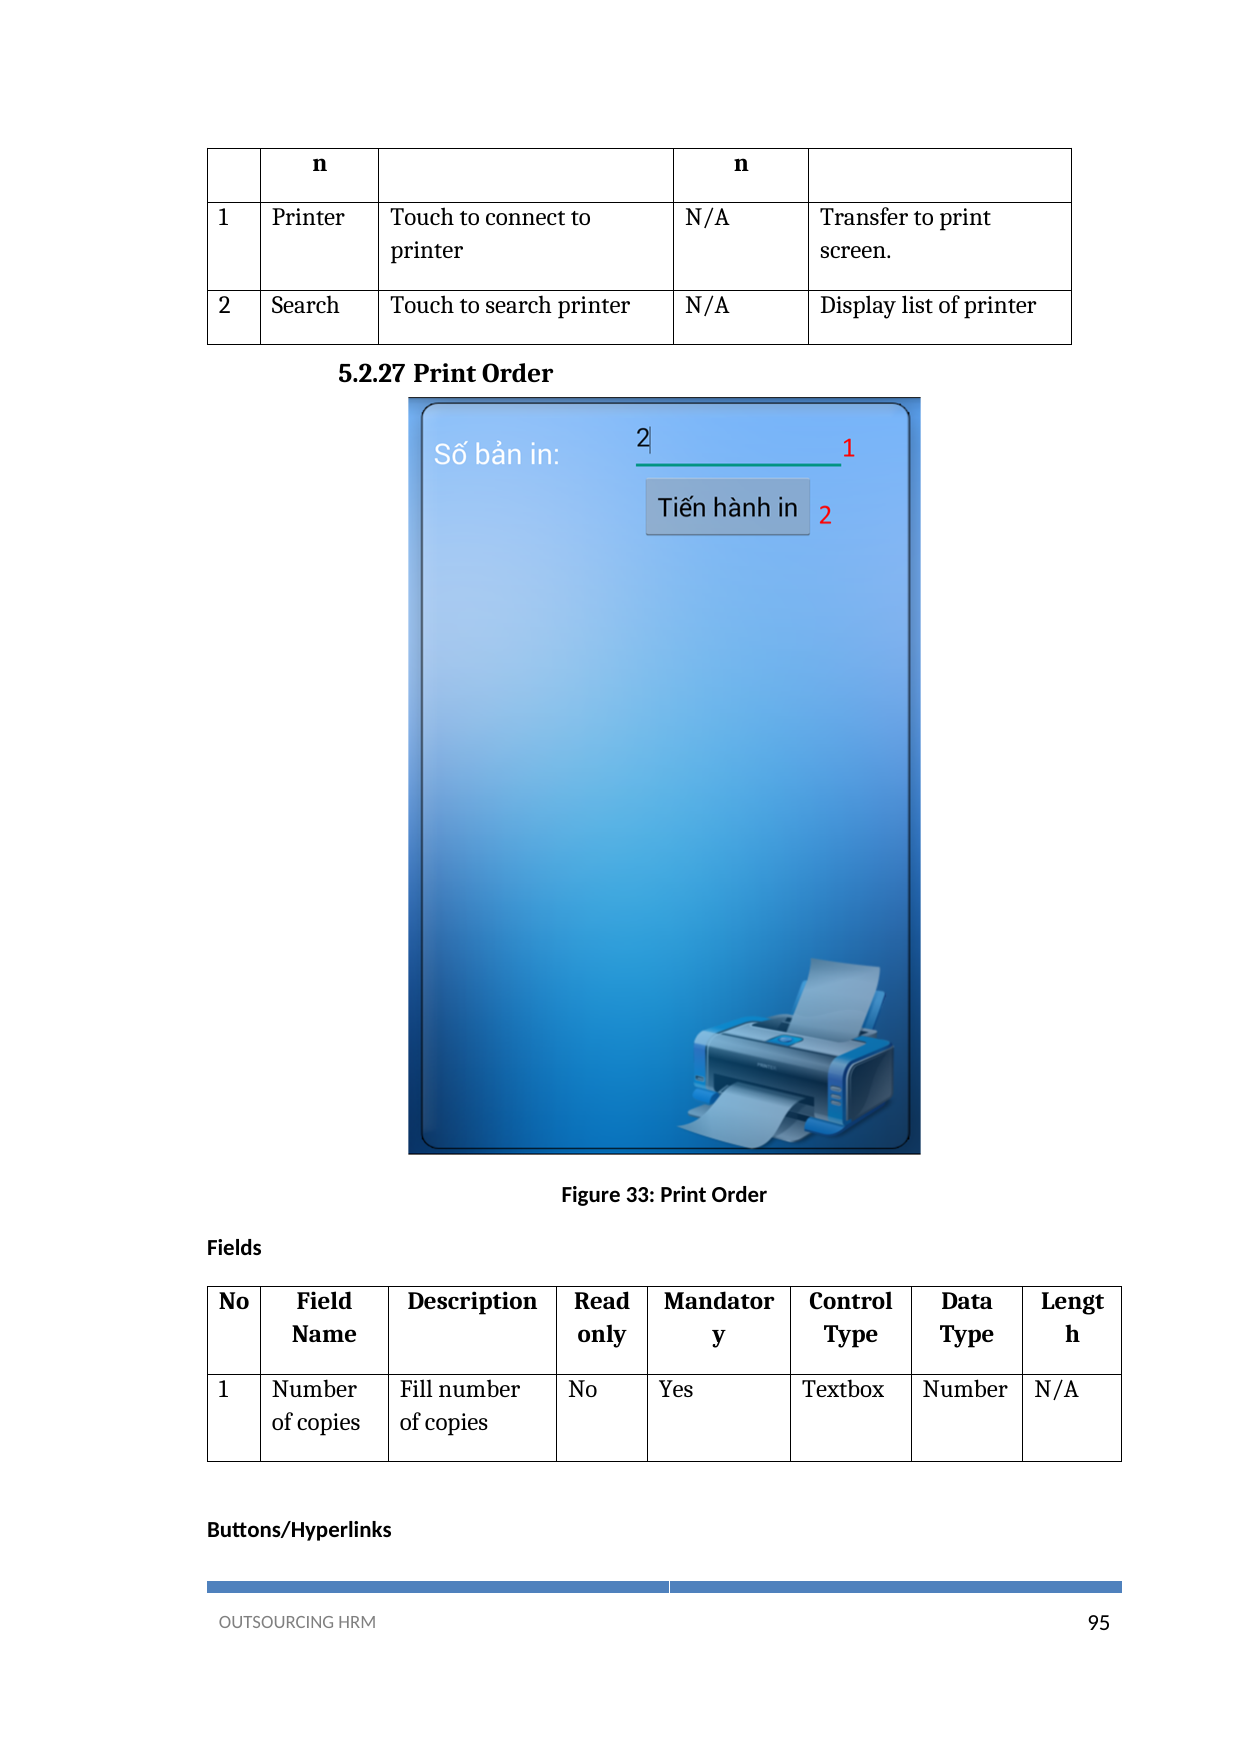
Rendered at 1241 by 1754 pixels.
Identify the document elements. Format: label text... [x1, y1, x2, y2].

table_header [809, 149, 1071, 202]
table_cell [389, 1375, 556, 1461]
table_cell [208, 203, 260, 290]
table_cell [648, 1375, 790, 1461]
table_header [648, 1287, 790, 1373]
subtitle Print Order [338, 358, 1122, 389]
picture [408, 397, 921, 1155]
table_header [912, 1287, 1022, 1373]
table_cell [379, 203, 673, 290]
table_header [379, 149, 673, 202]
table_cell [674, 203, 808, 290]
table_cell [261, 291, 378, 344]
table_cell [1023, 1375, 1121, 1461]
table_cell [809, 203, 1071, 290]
text Fields [207, 1233, 1122, 1261]
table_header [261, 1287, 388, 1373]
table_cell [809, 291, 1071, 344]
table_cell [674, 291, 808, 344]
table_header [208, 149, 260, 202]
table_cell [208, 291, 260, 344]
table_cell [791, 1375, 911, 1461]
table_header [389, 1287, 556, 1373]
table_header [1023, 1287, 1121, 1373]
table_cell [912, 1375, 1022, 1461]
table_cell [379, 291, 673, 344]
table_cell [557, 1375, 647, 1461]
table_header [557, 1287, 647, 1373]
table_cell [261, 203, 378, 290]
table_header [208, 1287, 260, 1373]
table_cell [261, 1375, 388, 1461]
text Buttons/Hyperlinks [207, 1515, 1122, 1543]
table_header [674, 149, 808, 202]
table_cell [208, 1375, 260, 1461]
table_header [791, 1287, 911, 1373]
text Figure 33: Print Order [207, 1180, 1122, 1208]
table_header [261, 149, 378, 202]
